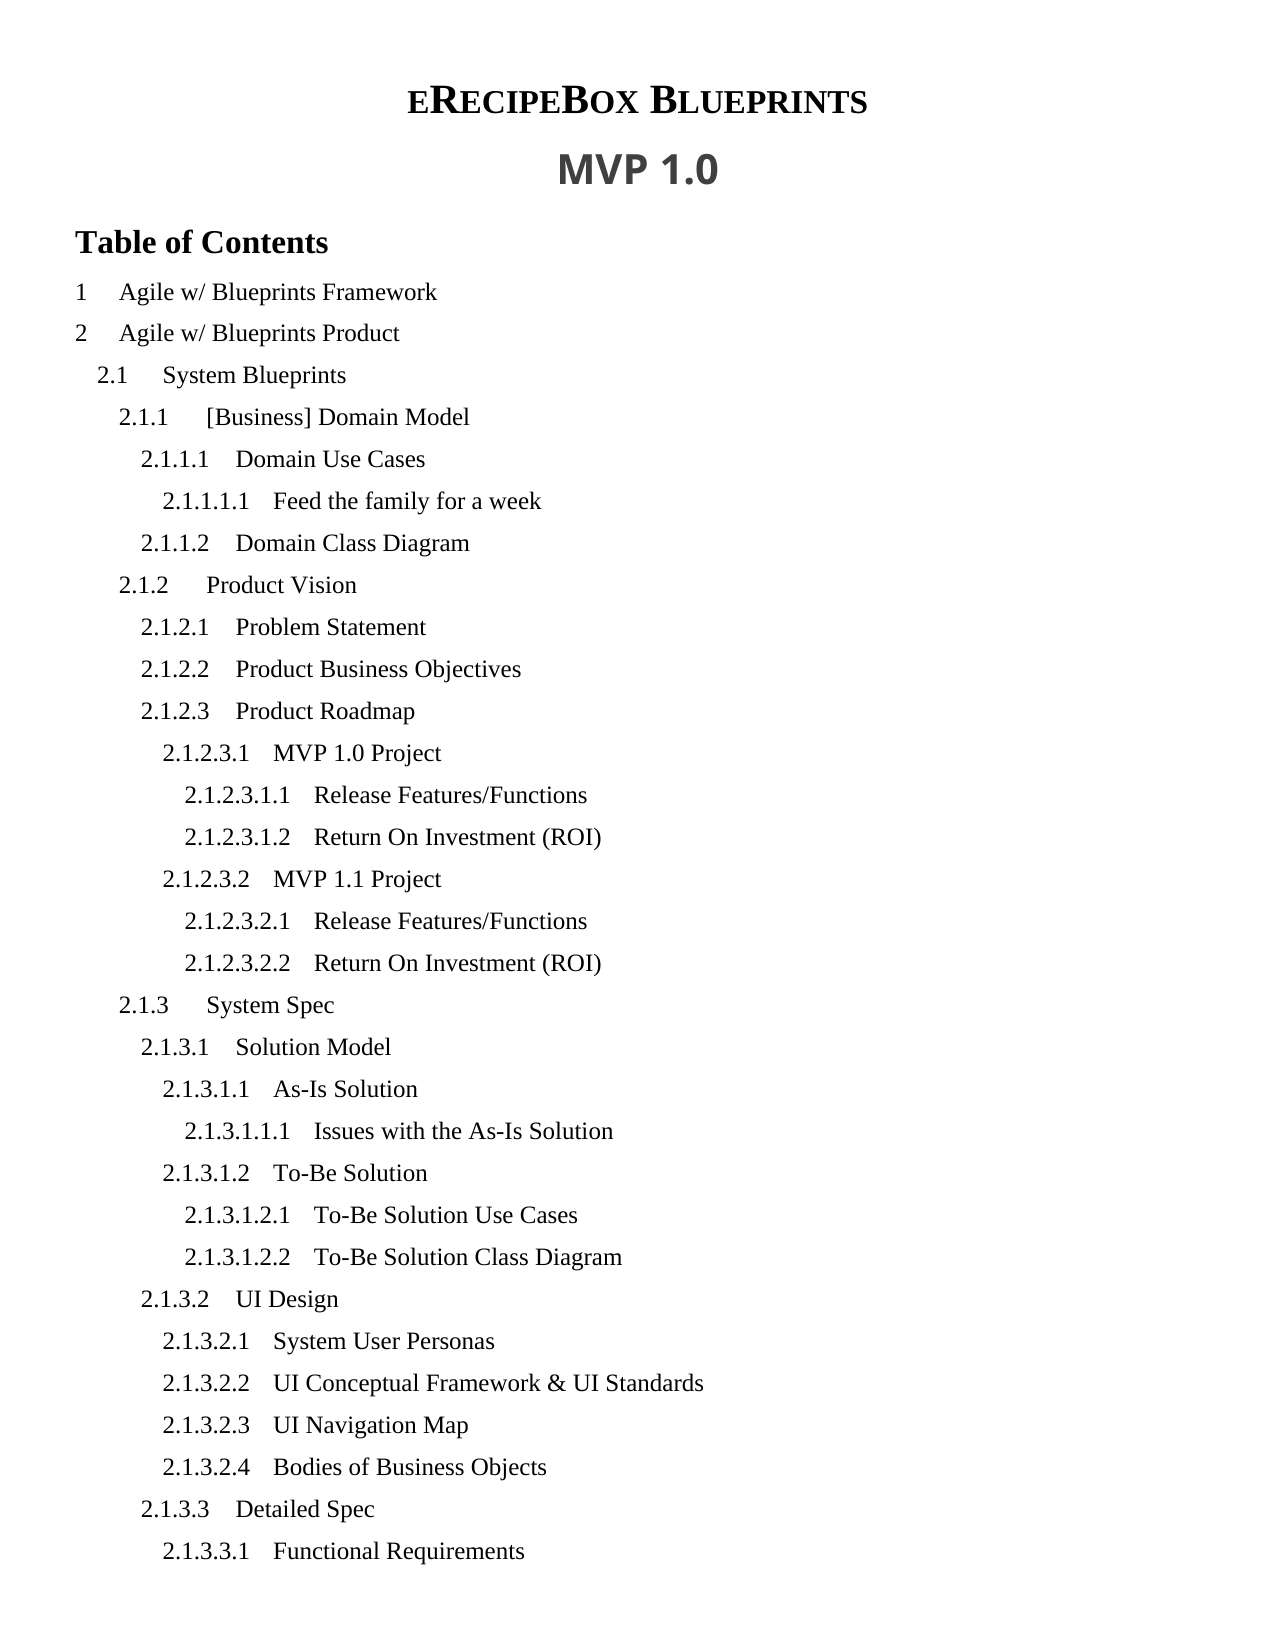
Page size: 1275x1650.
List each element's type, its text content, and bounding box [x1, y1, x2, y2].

text 2.1.3 System Spec [119, 990, 1200, 1019]
text 1 Agile w/ Blueprints Framework [75, 277, 1200, 305]
text Table of Contents [75, 222, 1200, 260]
text 2.1.1 [Business] Domain Model [119, 402, 1200, 431]
text 2.1.2.3.1.2 Return On Investment (ROI) [184, 822, 1200, 851]
text 2.1.3.3.1 Functional Requirements [162, 1536, 1200, 1565]
text 2.1.3.2 UI Design [141, 1284, 1200, 1313]
text 2.1.3.1.1 As-Is Solution [162, 1074, 1200, 1103]
text 2.1 System Blueprints [97, 361, 1200, 389]
text 2.1.2.3.2.1 Release Features/Functions [184, 906, 1200, 935]
text 2.1.2.1 Problem Statement [141, 612, 1200, 641]
text 2.1.2.2 Product Business Objectives [141, 654, 1200, 683]
text 2.1.1.1.1 Feed the family for a week [162, 486, 1200, 515]
text 2.1.3.1.2 To-Be Solution [162, 1158, 1200, 1187]
text 2.1.1.1 Domain Use Cases [141, 444, 1200, 473]
text 2.1.2.3.1 MVP 1.0 Project [162, 738, 1200, 767]
text eRecipeBox Blueprints [75, 75, 1200, 123]
text 2.1.3.1.2.1 To-Be Solution Use Cases [184, 1200, 1200, 1229]
text 2.1.2.3 Product Roadmap [141, 696, 1200, 725]
text 2.1.2.3.2 MVP 1.1 Project [162, 864, 1200, 893]
text 2.1.2.3.1.1 Release Features/Functions [184, 780, 1200, 809]
text 2.1.3.2.1 System User Personas [162, 1326, 1200, 1355]
text 2.1.3.2.2 UI Conceptual Framework & UI Standards [162, 1368, 1200, 1397]
text 2.1.3.1.2.2 To-Be Solution Class Diagram [184, 1242, 1200, 1271]
text 2 Agile w/ Blueprints Product [75, 318, 1200, 347]
text 2.1.3.1 Solution Model [141, 1032, 1200, 1061]
text 2.1.3.3 Detailed Spec [141, 1494, 1200, 1523]
text 2.1.2 Product Vision [119, 570, 1200, 599]
text 2.1.3.2.3 UI Navigation Map [162, 1410, 1200, 1439]
text 2.1.2.3.2.2 Return On Investment (ROI) [184, 948, 1200, 977]
text 2.1.3.2.4 Bodies of Business Objects [162, 1452, 1200, 1481]
text 2.1.1.2 Domain Class Diagram [141, 528, 1200, 557]
subtitle MVP 1.0 [75, 140, 1200, 197]
text 2.1.3.1.1.1 Issues with the As-Is Solution [184, 1116, 1200, 1145]
